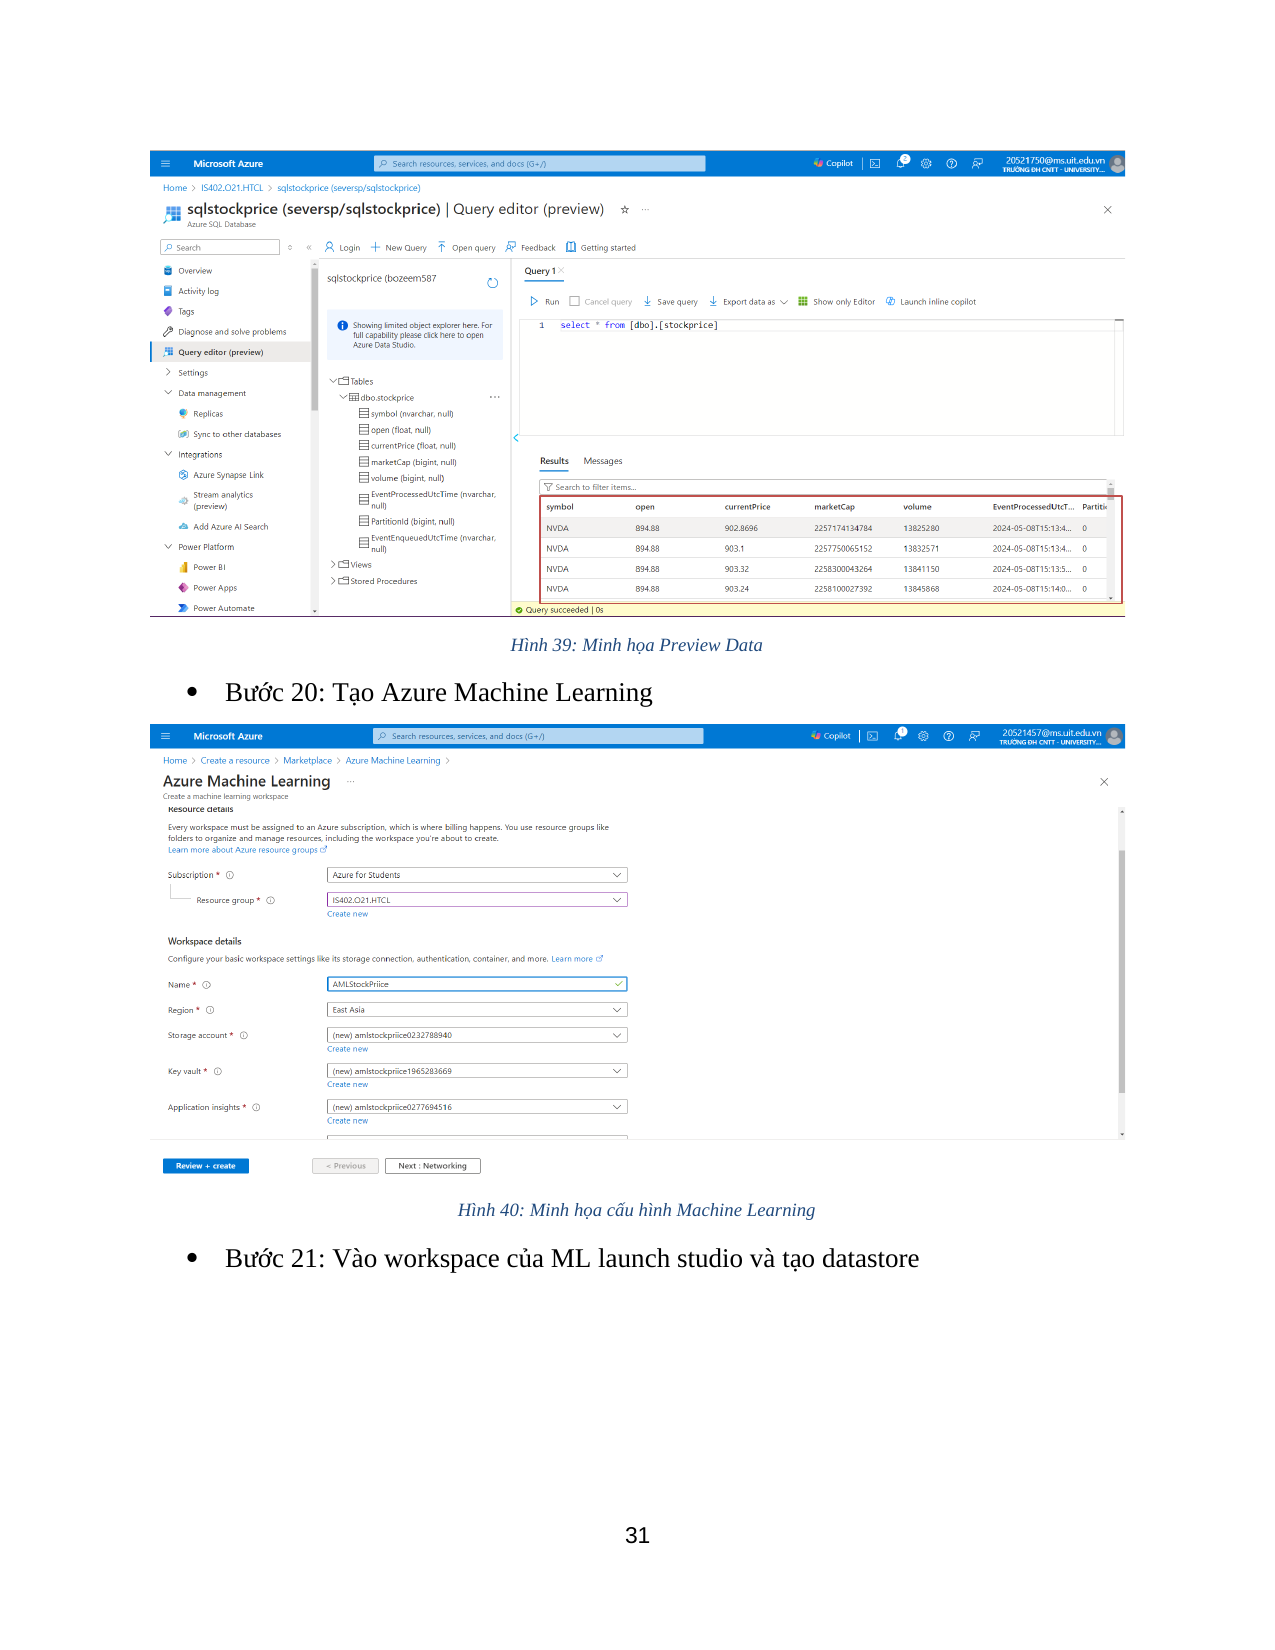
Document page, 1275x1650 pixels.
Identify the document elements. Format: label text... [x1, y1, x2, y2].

list Bước 20: Tạo Azure Machine Learning [187, 676, 1125, 707]
text Hình 40: Minh họa cấu hình Machine Learning [150, 1199, 1125, 1221]
list Bước 21: Vào workspace của ML launch studio và tạo datastore [187, 1242, 1125, 1273]
picture [150, 150, 1125, 617]
text Hình 39: Minh họa Preview Data [150, 633, 1125, 655]
picture [150, 724, 1125, 1183]
